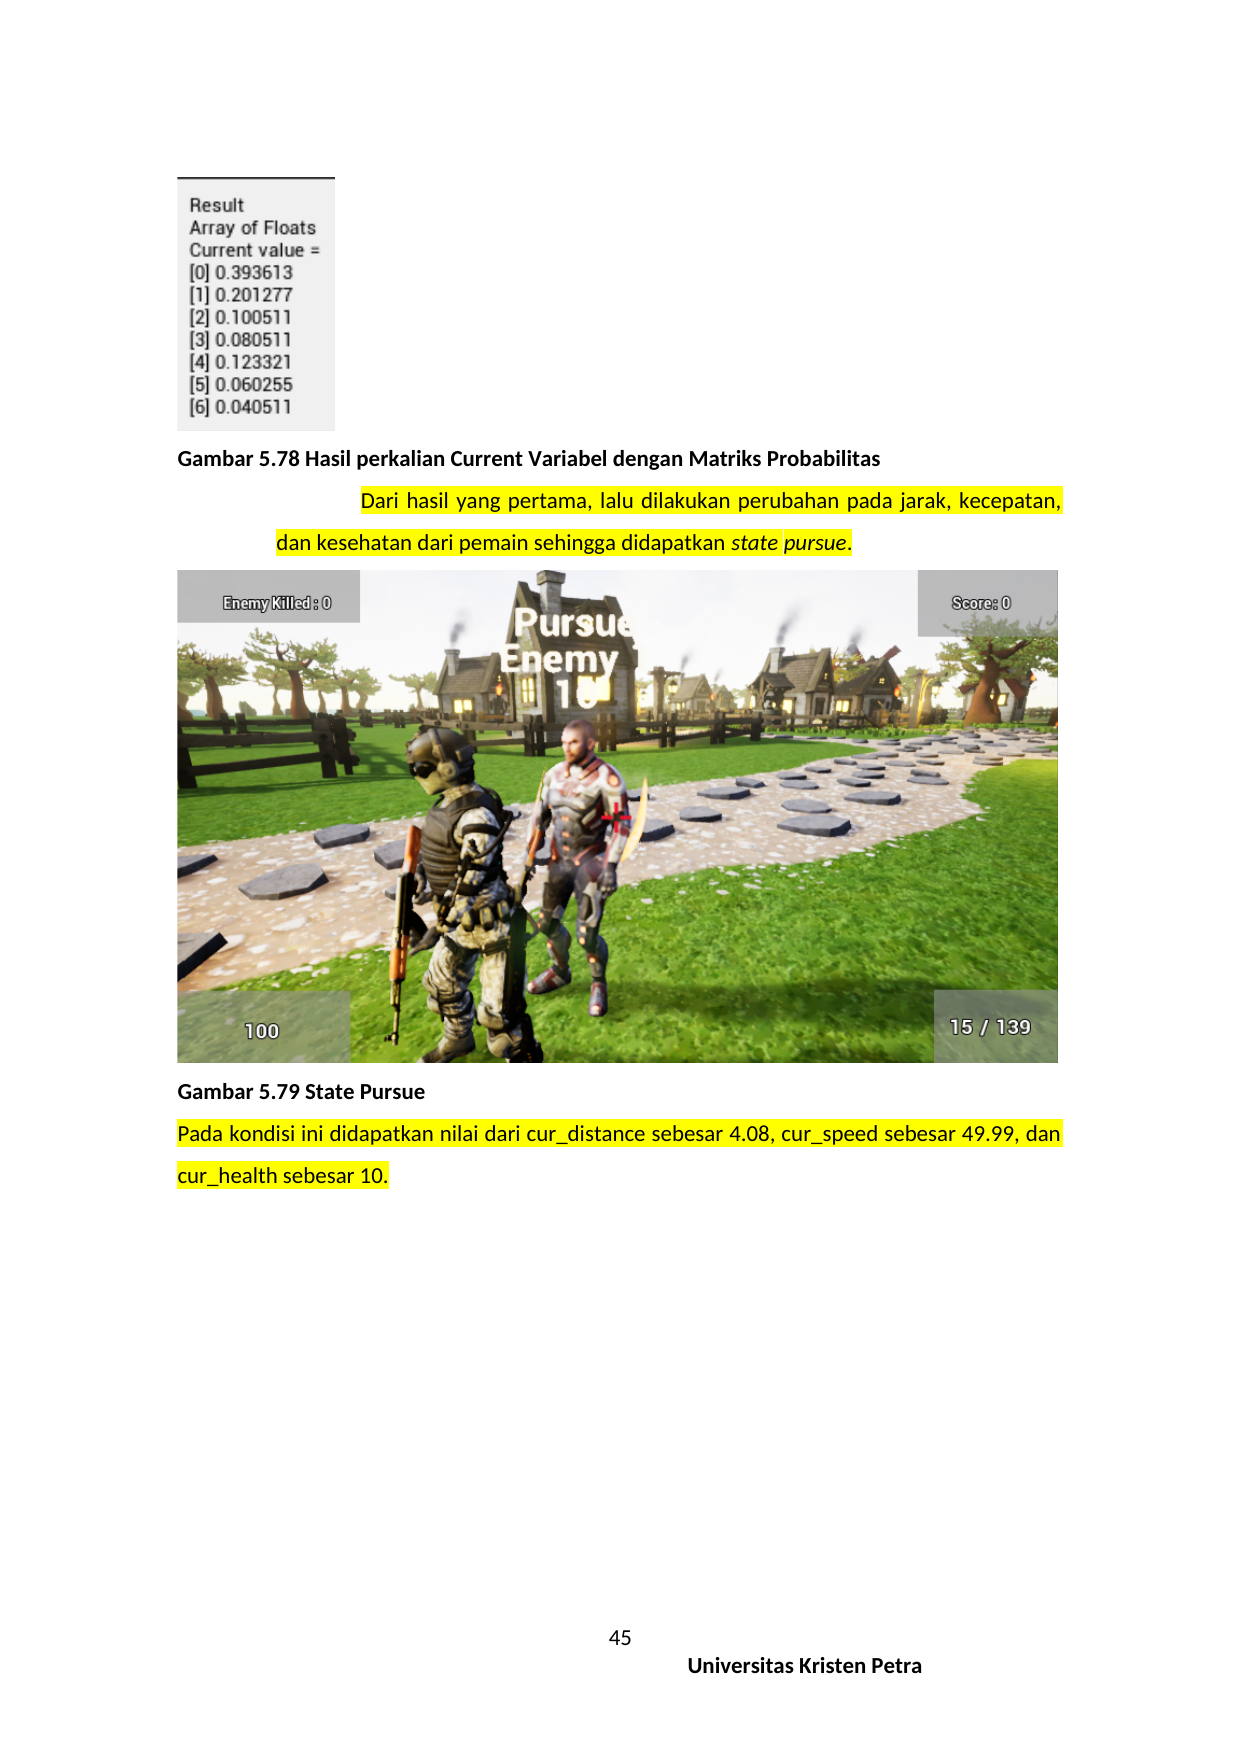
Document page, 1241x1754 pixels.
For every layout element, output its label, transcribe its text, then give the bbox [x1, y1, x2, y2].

text Pada kondisi ini didapatkan nilai dari cur_distance sebesar 4.08, cur_speed sebesar 49.99, dan cur_health sebesar 10. [177, 1147, 1063, 1189]
picture [177, 177, 335, 431]
text Dari hasil yang pertama, lalu dilakukan perubahan pada jarak, kecepatan, dan kesehatan dari pemain sehingga didapatkan state pursue. [276, 486, 1063, 556]
text Gambar . State Pursue [177, 1077, 1063, 1105]
text Gambar . Hasil perkalian Current Variabel dengan Matriks Probabilitas [177, 444, 1063, 472]
picture [177, 570, 1058, 1063]
